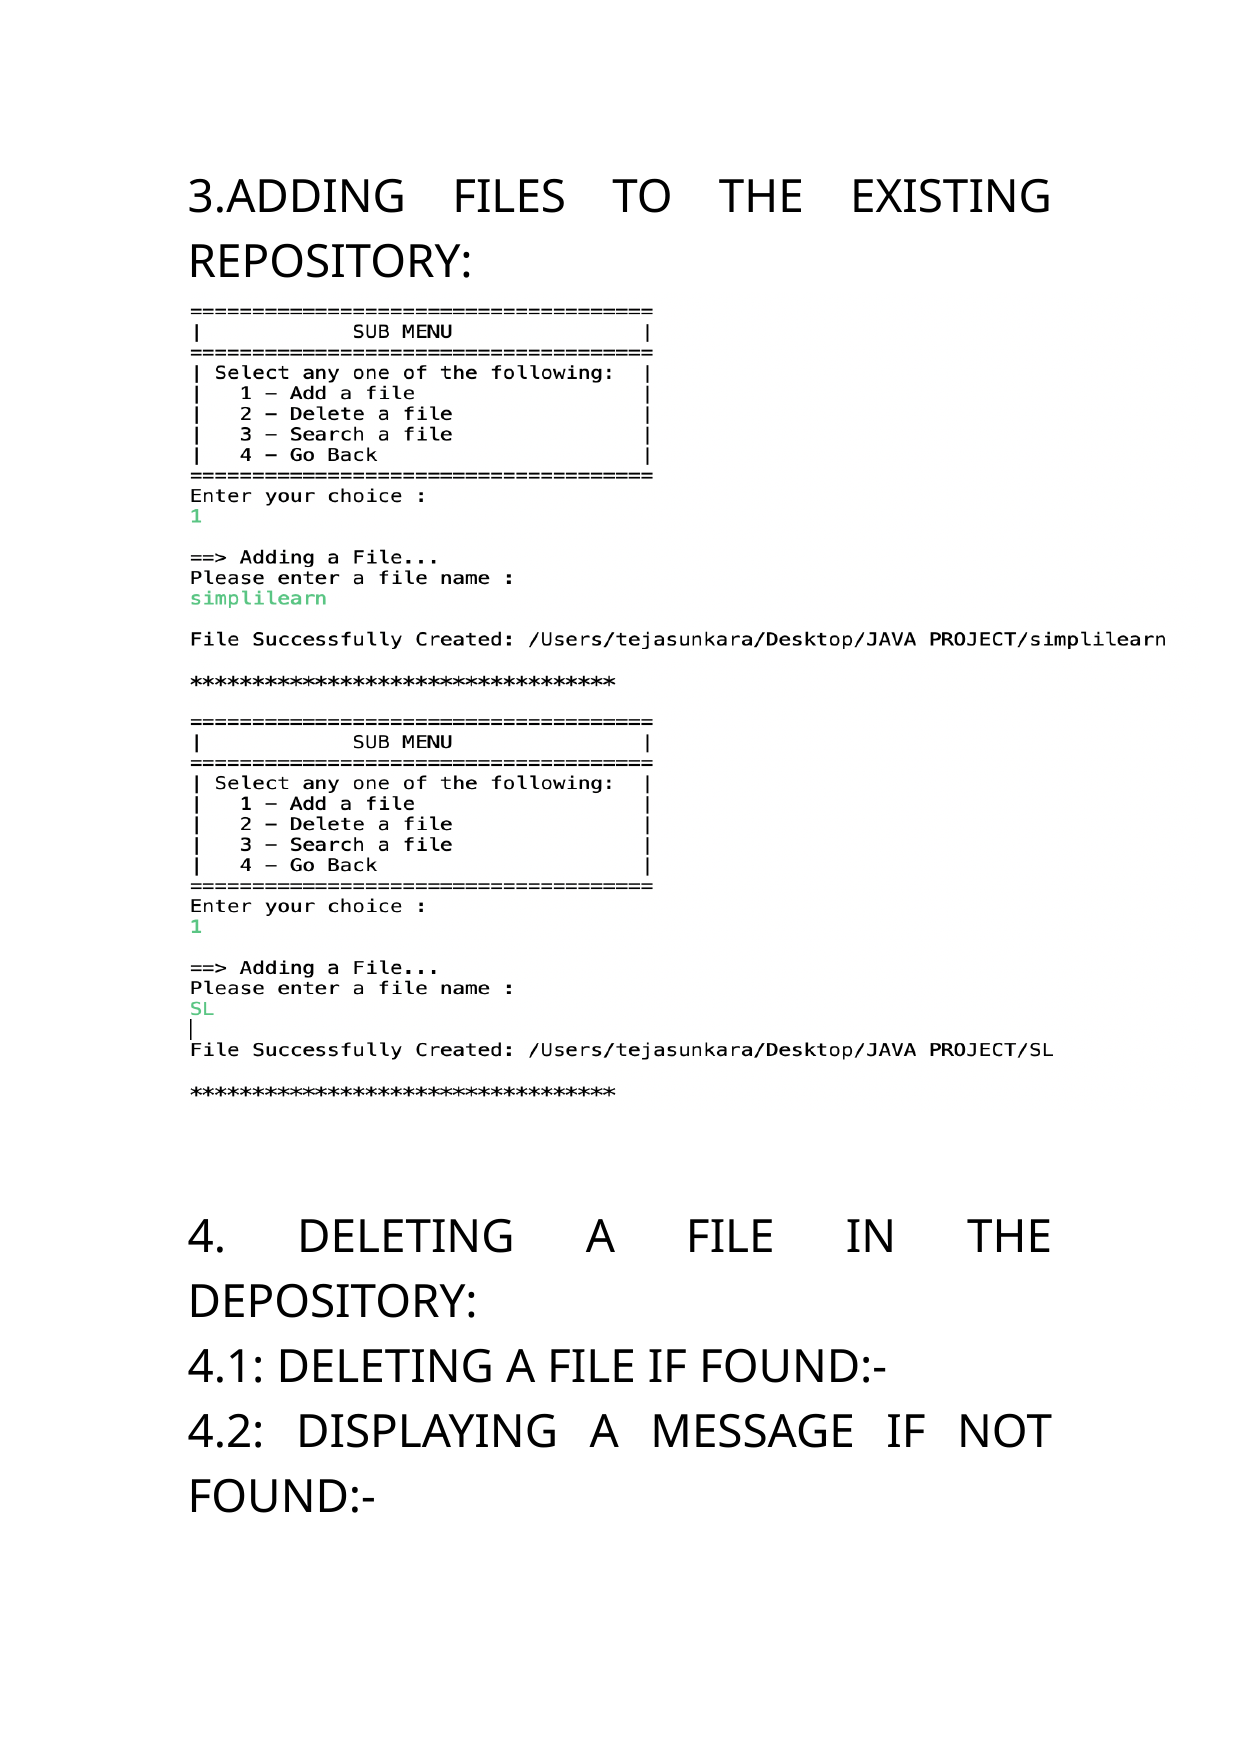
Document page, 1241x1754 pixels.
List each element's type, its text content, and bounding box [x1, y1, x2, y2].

list 4.2: DISPLAYING A MESSAGE IF NOT FOUND:- [187, 1397, 1053, 1527]
picture [187, 292, 1201, 1112]
list 4. DELETING A FILE IN THE DEPOSITORY: [187, 1202, 1053, 1332]
list ADDING FILES TO THE EXISTING REPOSITORY: [187, 162, 1053, 292]
list 4.1: DELETING A FILE IF FOUND:- [187, 1332, 1053, 1397]
